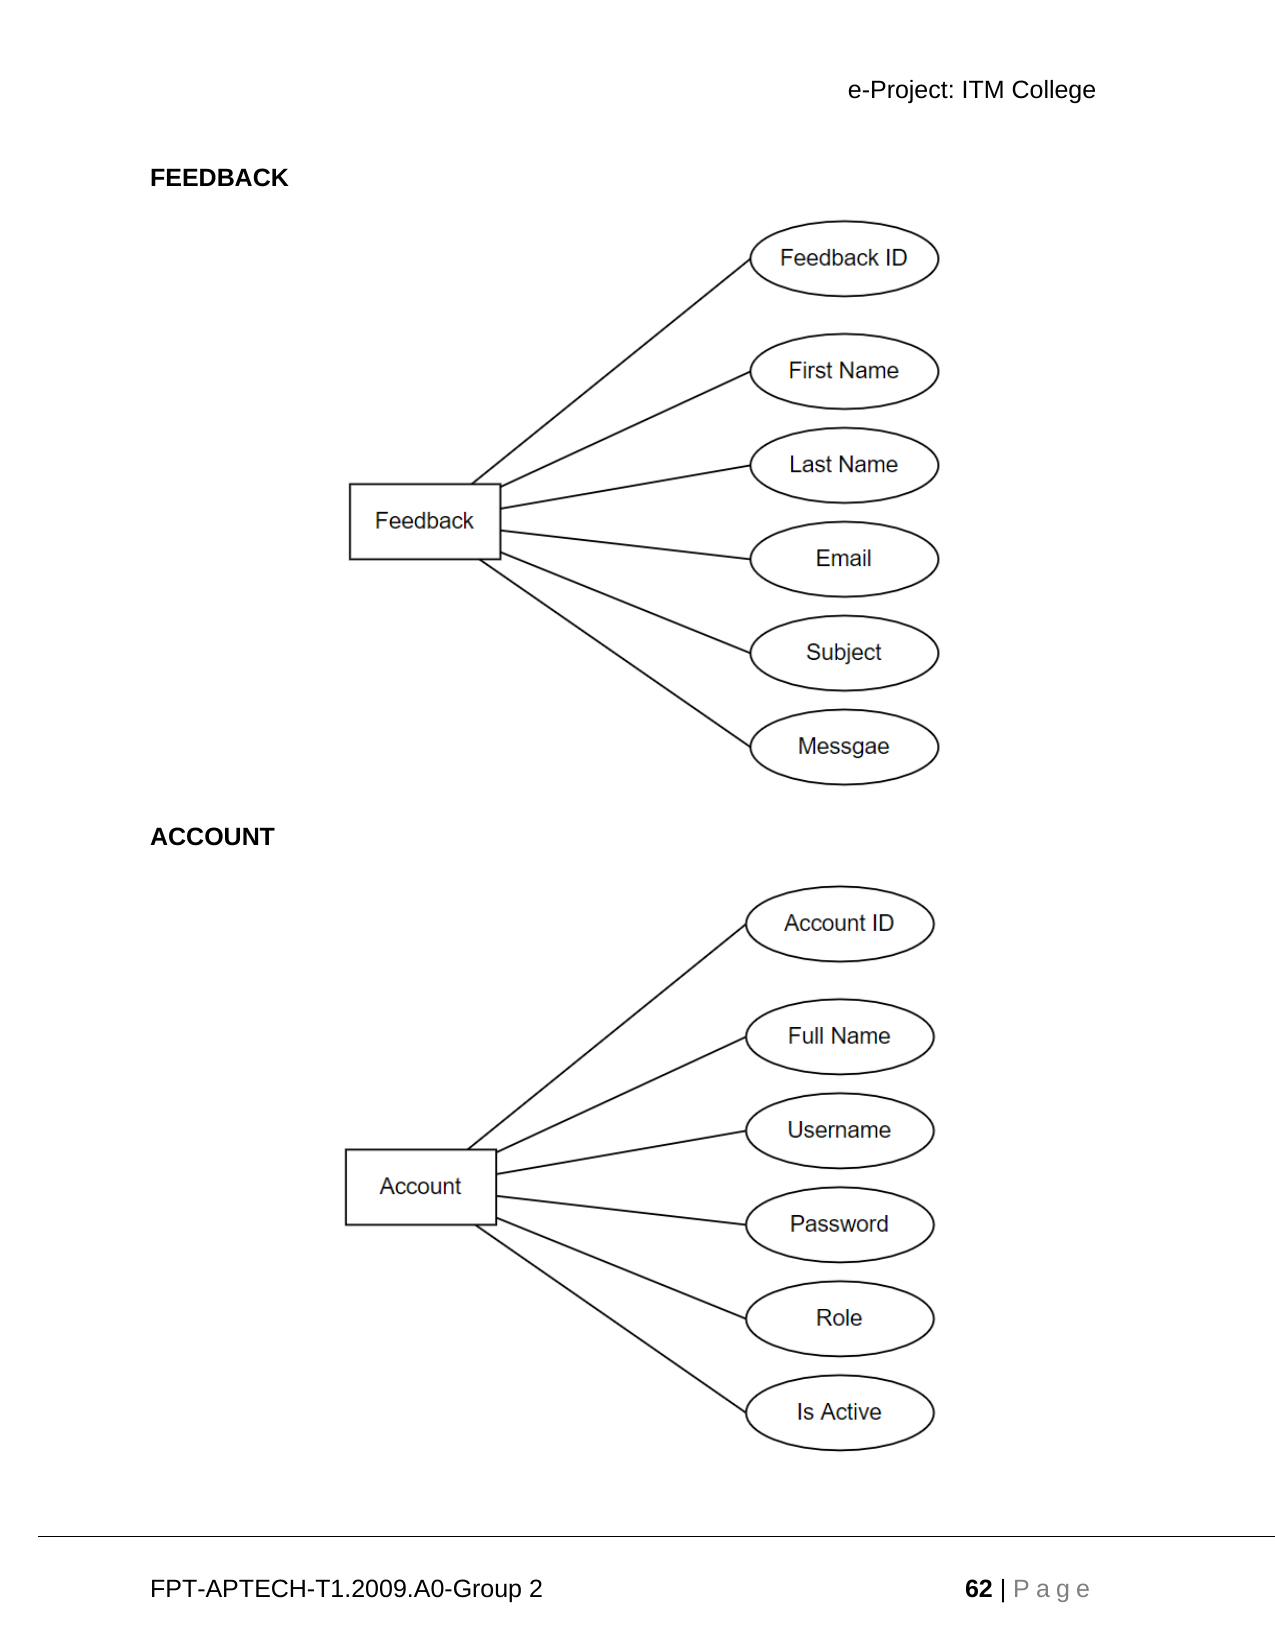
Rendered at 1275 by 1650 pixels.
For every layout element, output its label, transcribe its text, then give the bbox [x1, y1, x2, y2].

subtitle FEEDBACK [150, 162, 1125, 191]
picture [326, 862, 949, 1473]
picture [321, 203, 954, 803]
subtitle ACCOUNT [150, 822, 1125, 850]
